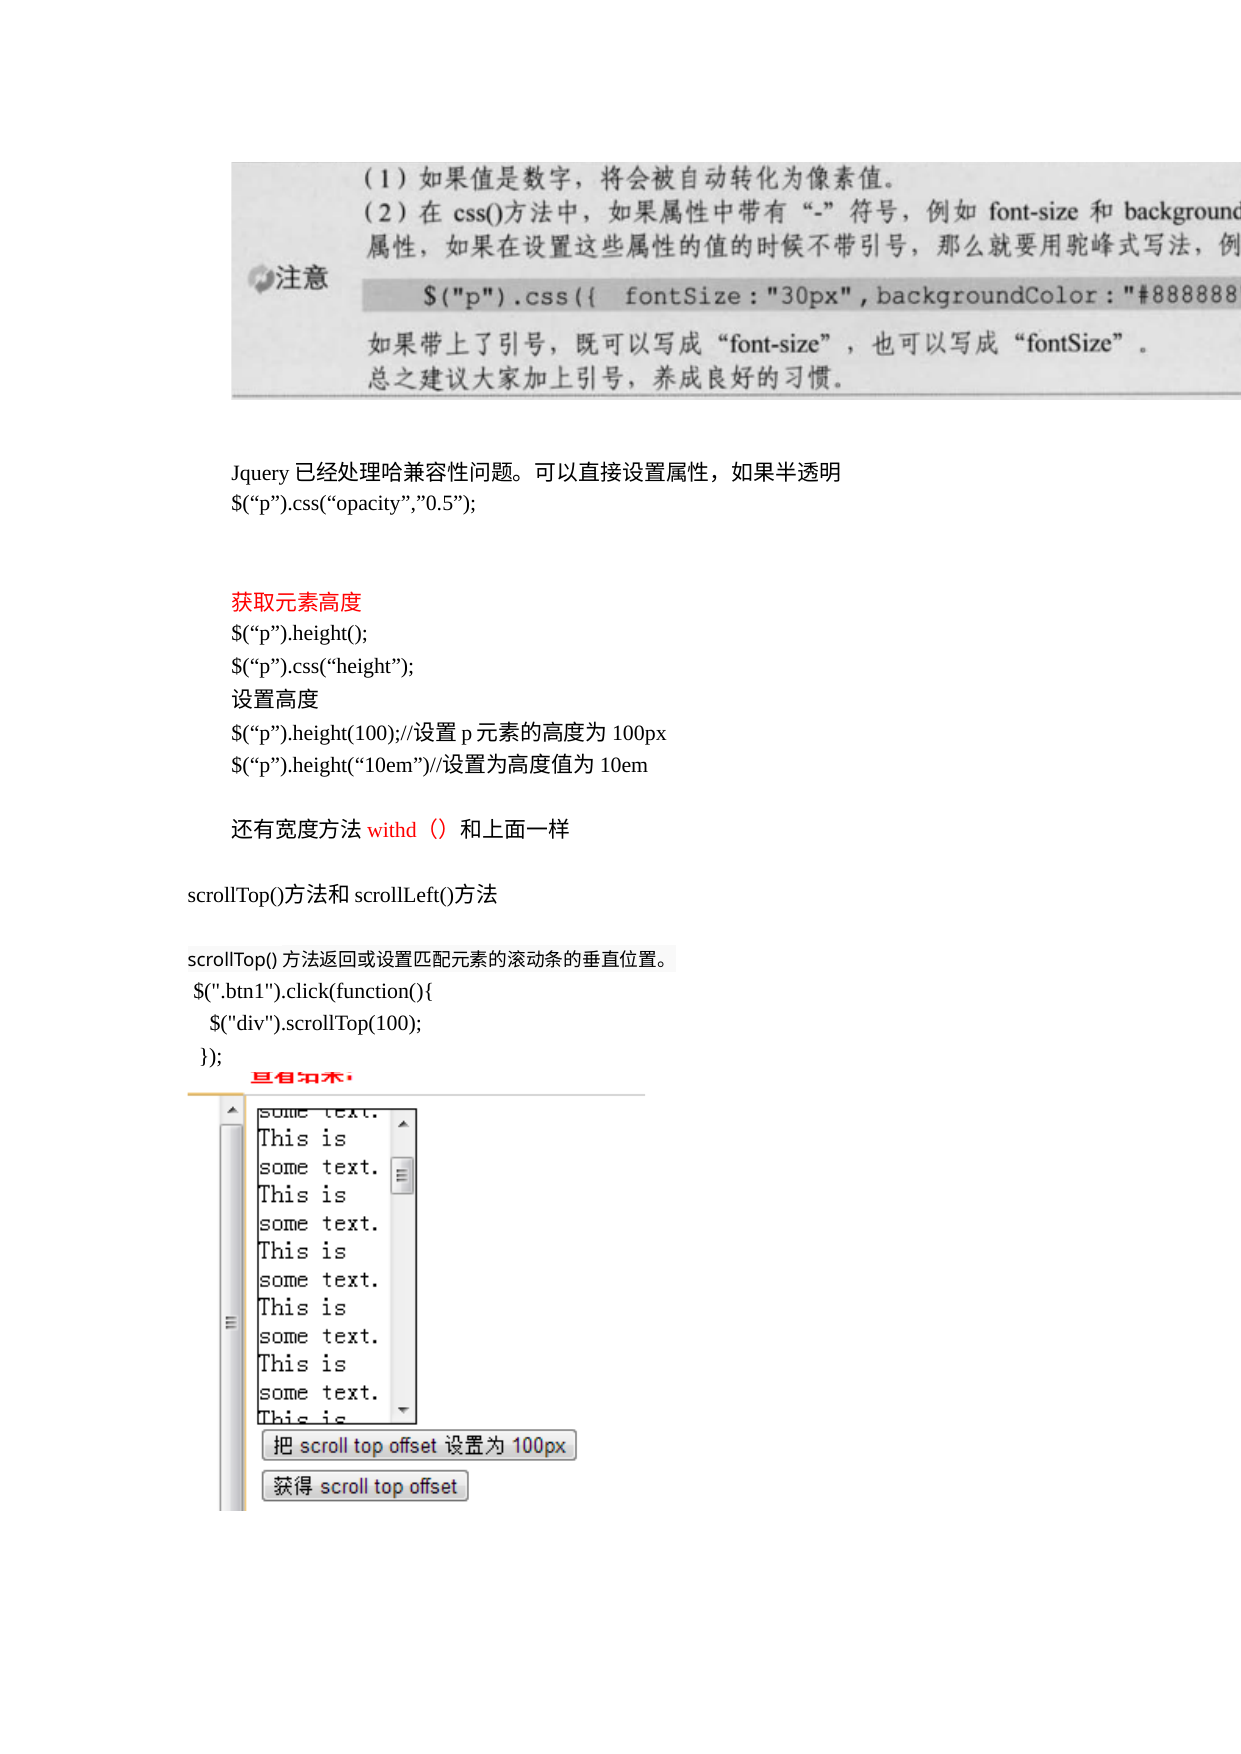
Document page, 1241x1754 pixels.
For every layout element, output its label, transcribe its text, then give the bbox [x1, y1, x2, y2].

picture [231, 162, 1241, 400]
text $(“p”).height(100);//设置p元素的高度为100px [187, 714, 1053, 747]
text 获取元素高度 [187, 584, 1053, 617]
text 设置高度 [187, 682, 1053, 714]
text 还有宽度方法withd（）和上面一样 [187, 812, 1053, 844]
picture [187, 1072, 646, 1511]
text scrollTop() 方法返回或设置匹配元素的滚动条的垂直位置。 [187, 942, 1053, 974]
text $(“p”).height(); [187, 617, 1053, 649]
text $(“p”).css(“height”); [187, 649, 1053, 682]
text $(“p”).height(“10em”)//设置为高度值为10em [187, 747, 1053, 779]
text Jquery已经处理哈兼容性问题。可以直接设置属性，如果半透明 [187, 454, 1053, 487]
text $(“p”).css(“opacity”,”0.5”); [187, 487, 1053, 519]
text }); [187, 1039, 1053, 1072]
text $(".btn1").click(function(){ [187, 974, 1053, 1007]
text scrollTop()方法和scrollLeft()方法 [187, 877, 1053, 909]
text $("div").scrollTop(100); [187, 1007, 1053, 1039]
